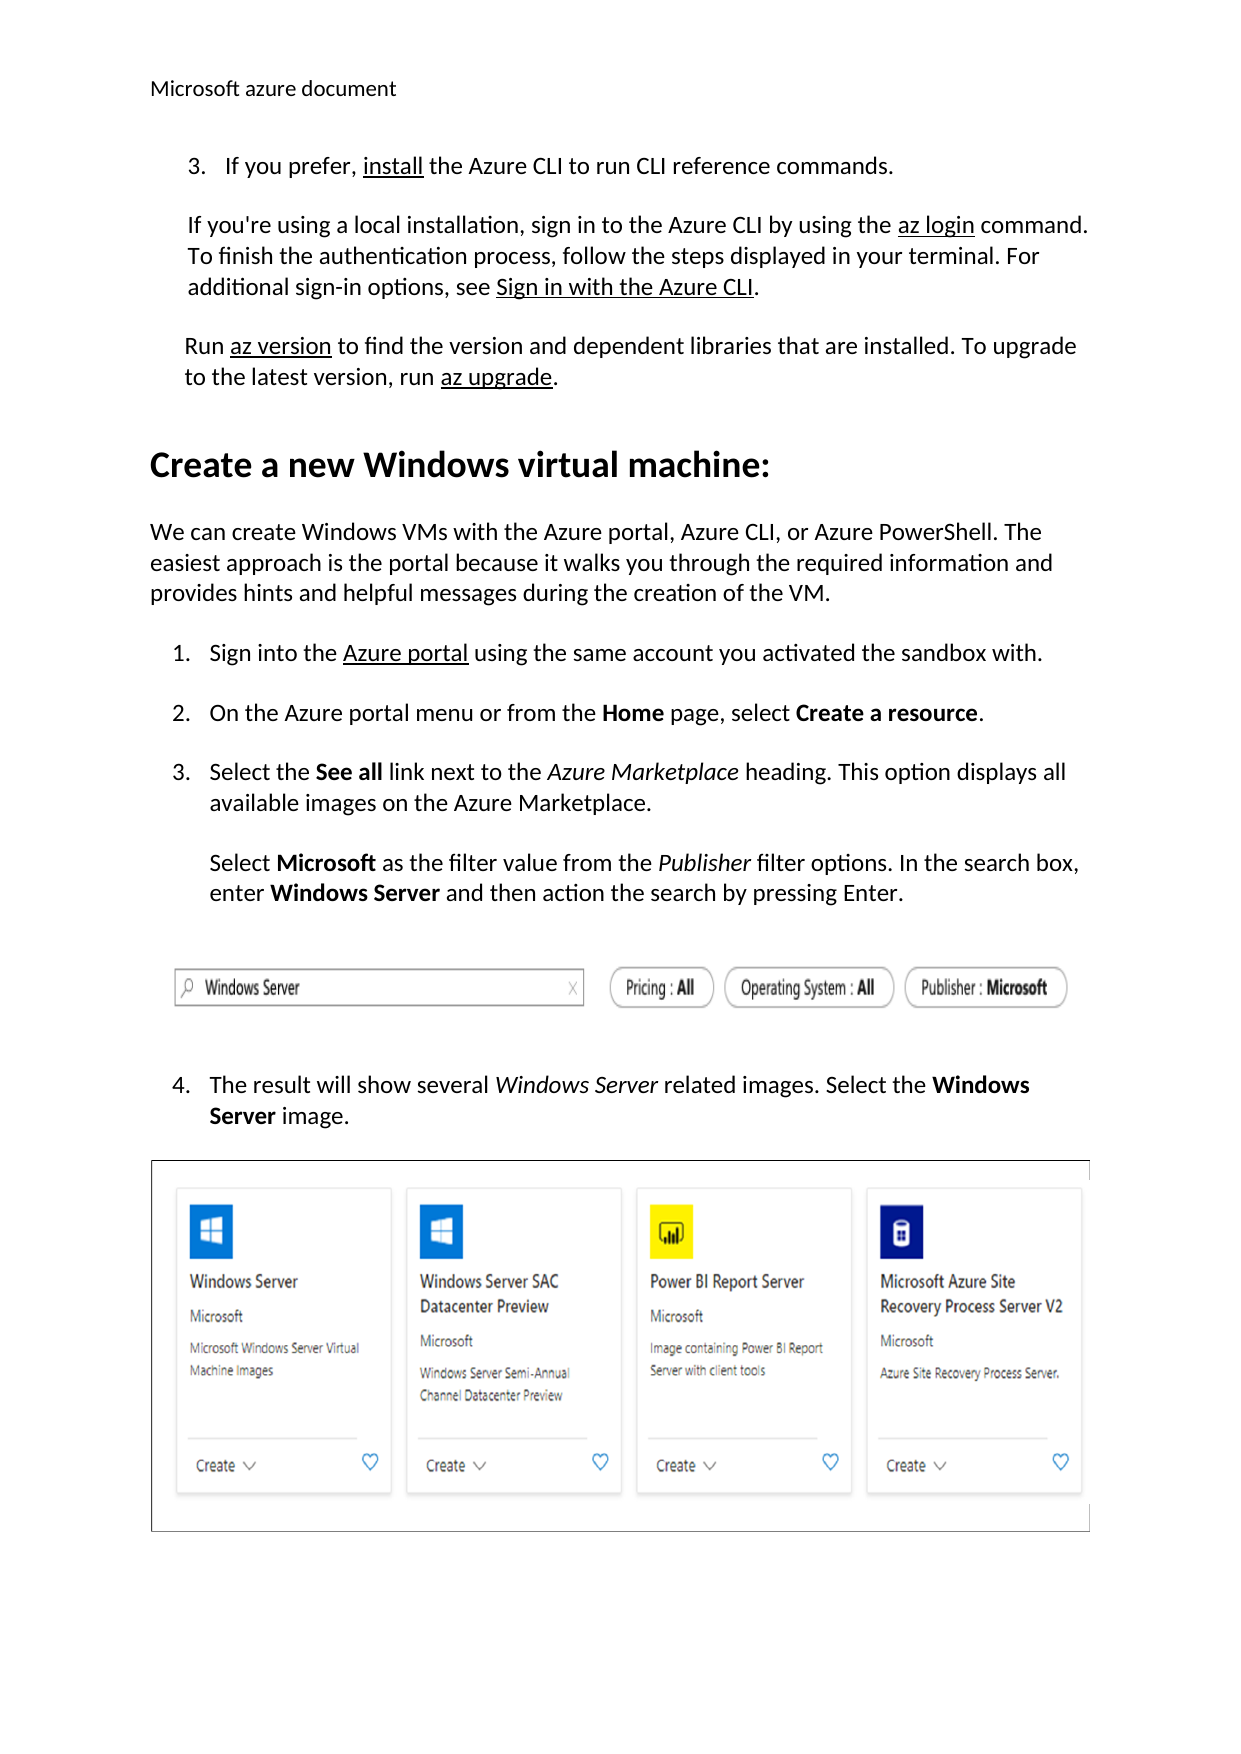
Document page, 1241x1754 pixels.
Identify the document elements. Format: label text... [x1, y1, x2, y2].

subtitle Create a new Windows virtual machine: [150, 441, 1090, 487]
text Run az version to find the version and dependent libraries that are installed. To upgrade to the latest version, run az upgrade. [184, 330, 1090, 391]
list On the Azure portal menu or from the Home page, select Create a resource. [172, 697, 1090, 727]
text We can create Windows VMs with the Azure portal, Azure CLI, or Azure PowerShell. The easiest approach is the portal because it walks you through the required information and provides hints and helpful messages during the creation of the VM. [150, 516, 1090, 608]
list Select the See all link next to the Azure Marketplace heading. This option displays all available images on the Azure Marketplace. [172, 757, 1090, 818]
picture [150, 937, 1090, 1041]
text If you're using a local installation, sign in to the Azure CLI by using the az login command. To finish the authentication process, follow the steps displayed in your terminal. For additional sign-in options, see Sign in with the Azure CLI. [187, 210, 1090, 301]
list Sign into the Azure portal using the same account you activated the sandbox with. [172, 637, 1090, 668]
picture [150, 1159, 1090, 1532]
text Select Microsoft as the filter value from the Publisher filter options. In the search box, enter Windows Server and then action the search by pressing Enter. [209, 847, 1090, 908]
list If you prefer, install the Azure CLI to run CLI reference commands. [187, 150, 1090, 181]
list The result will show several Windows Server related images. Select the Windows Server image. [172, 1069, 1090, 1130]
